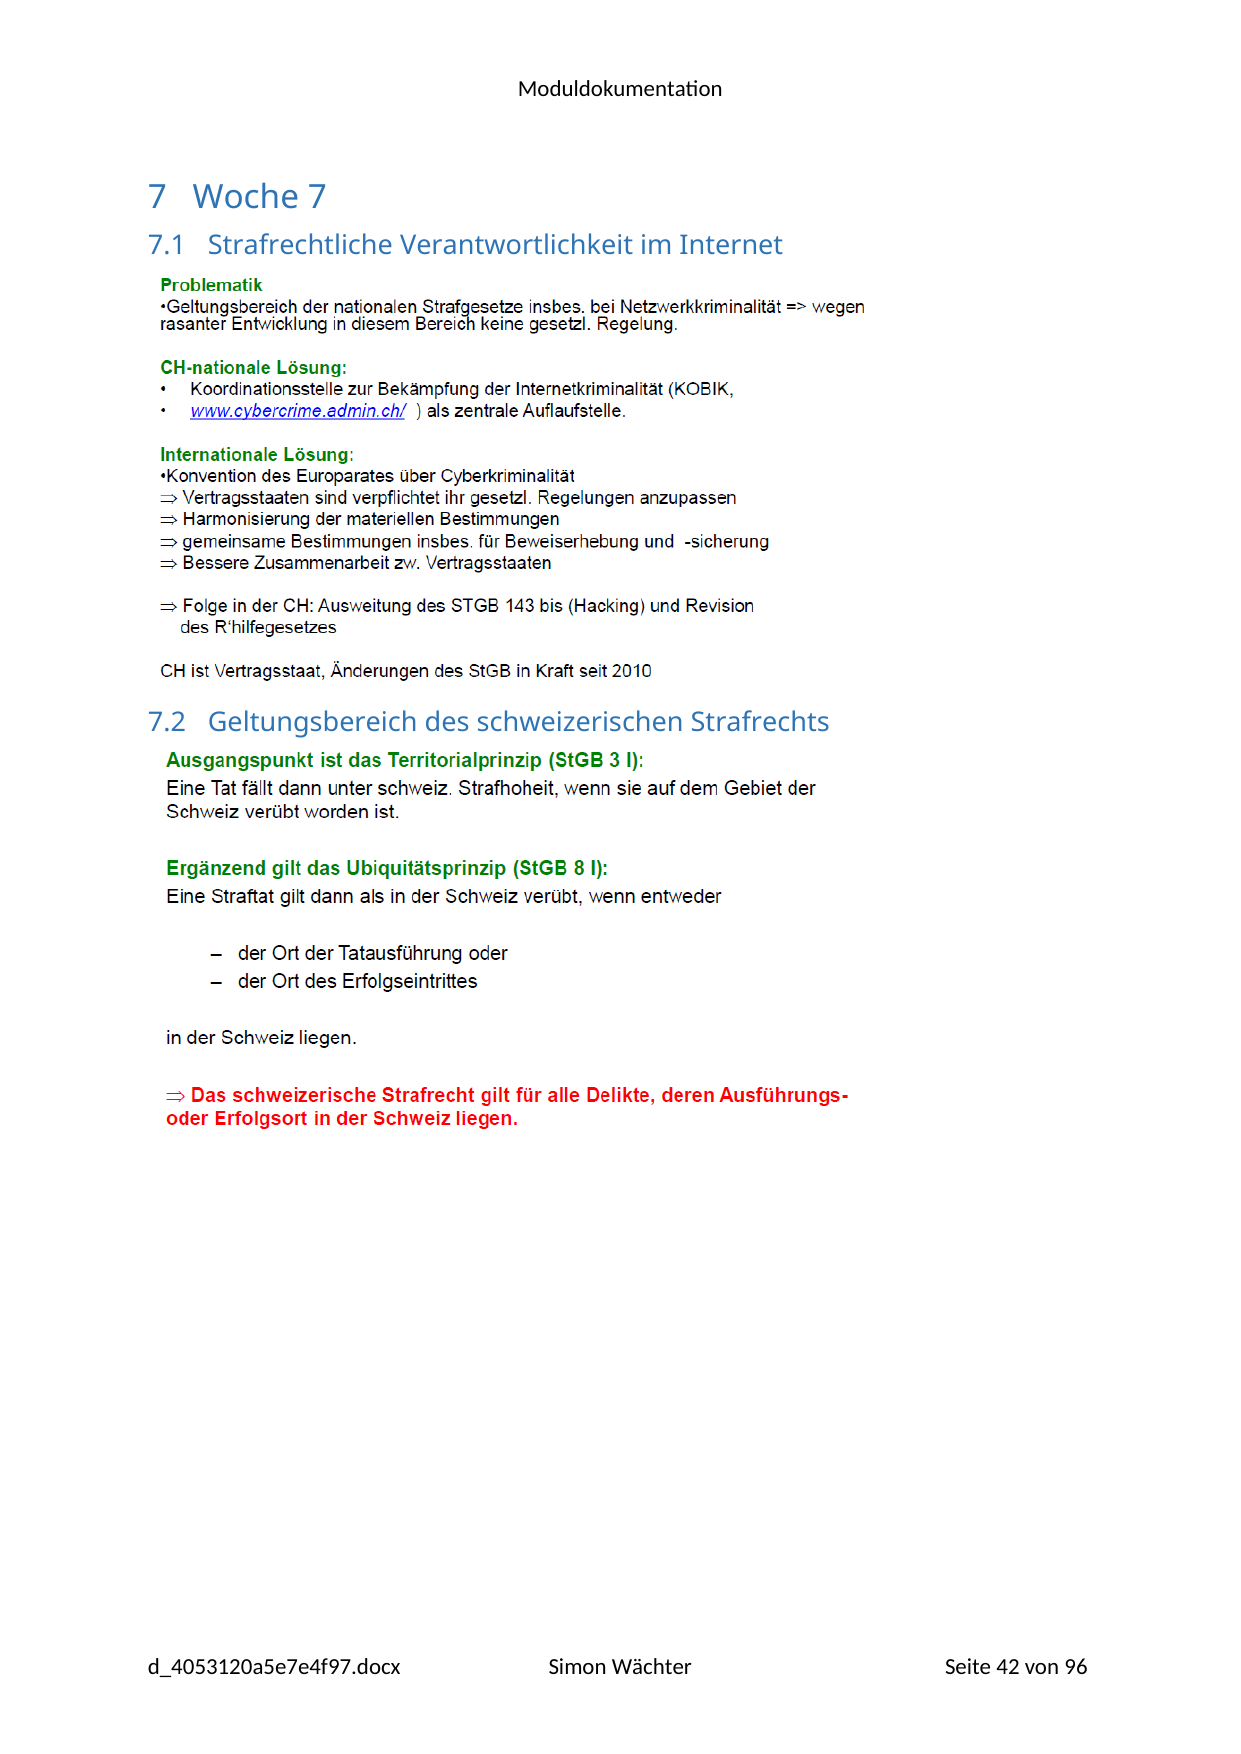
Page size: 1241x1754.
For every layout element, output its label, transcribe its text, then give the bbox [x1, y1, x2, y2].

subtitle Geltungsbereich des schweizerischen Strafrechts [148, 702, 1093, 739]
subtitle Woche 7 [148, 173, 1093, 218]
picture [147, 742, 868, 1150]
picture [147, 265, 872, 684]
subtitle Strafrechtliche Verantwortlichkeit im Internet [148, 226, 1093, 263]
